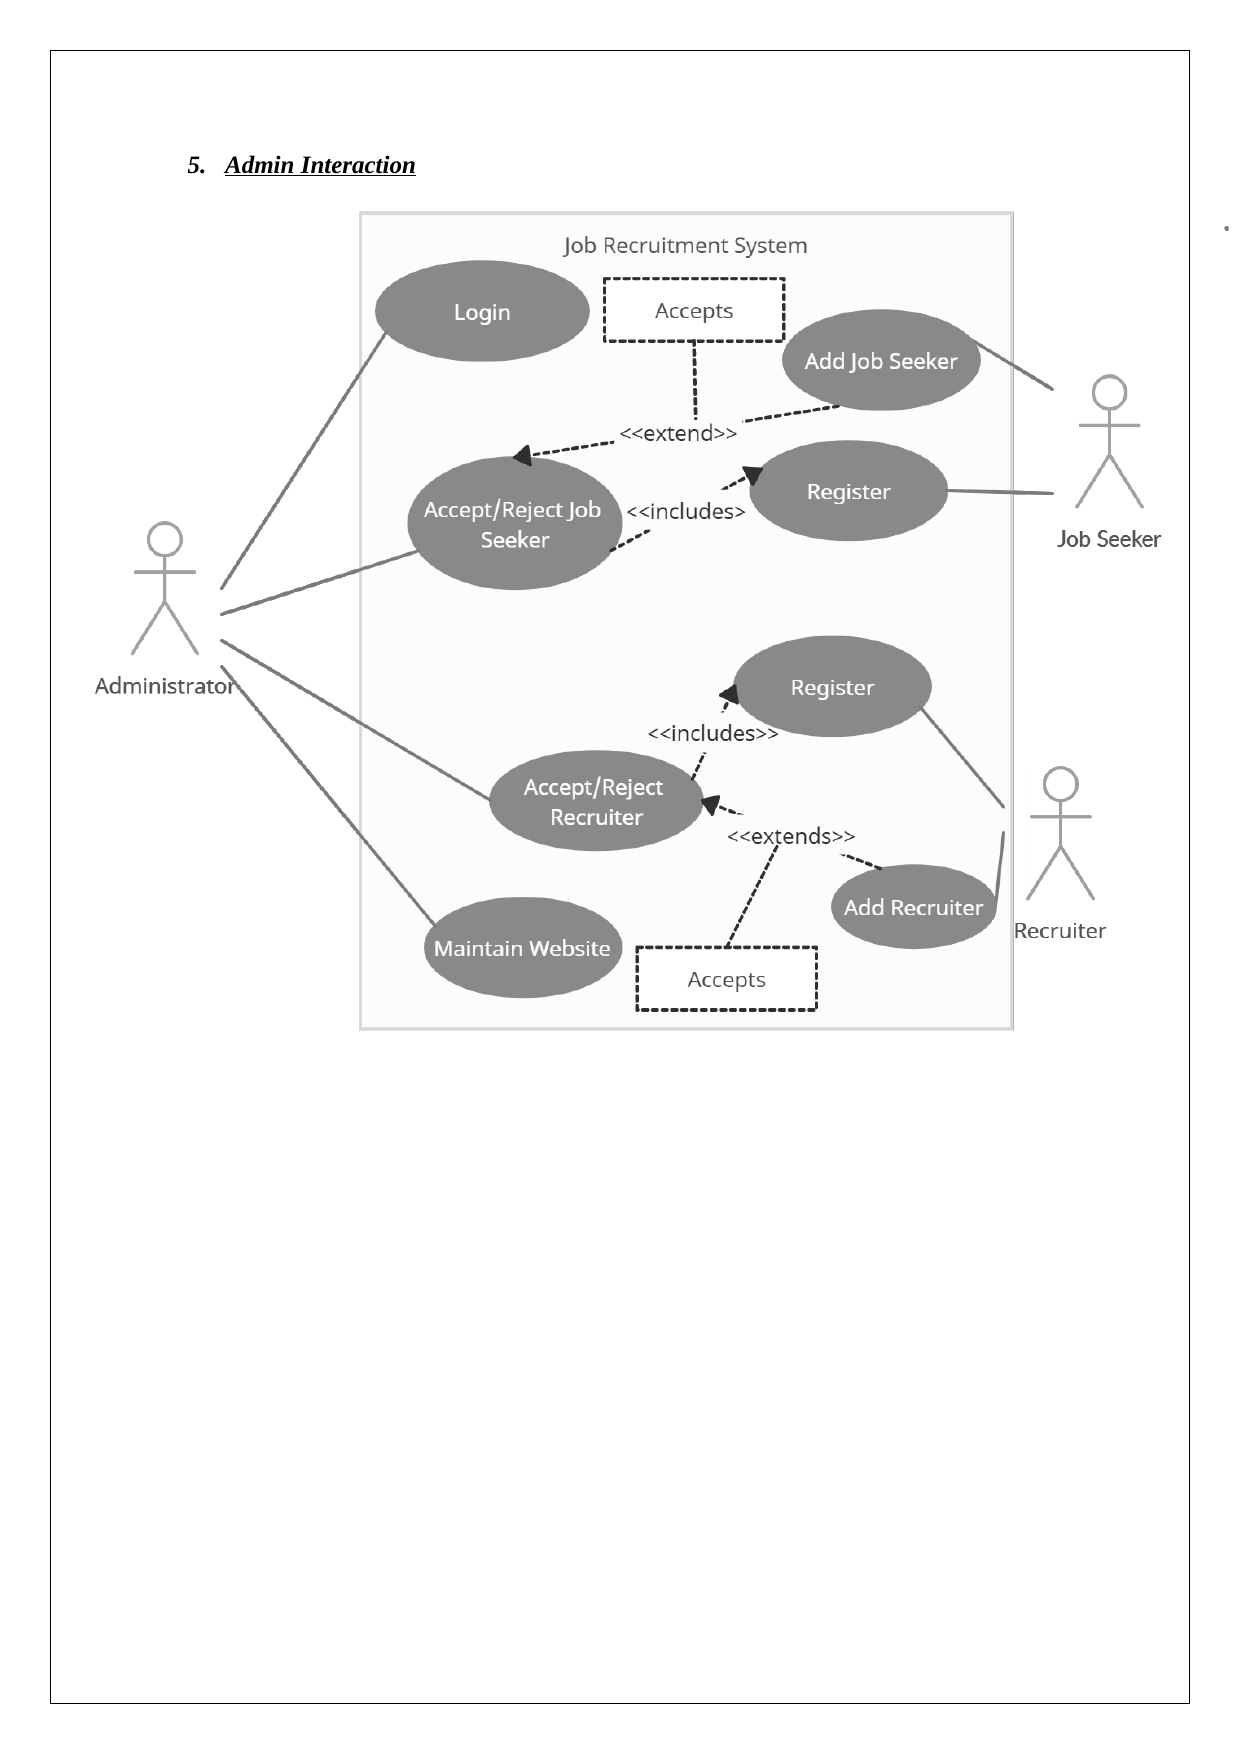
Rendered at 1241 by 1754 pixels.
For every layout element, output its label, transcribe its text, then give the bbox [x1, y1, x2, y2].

list Admin Interaction [187, 150, 865, 179]
picture [61, 180, 1241, 1061]
